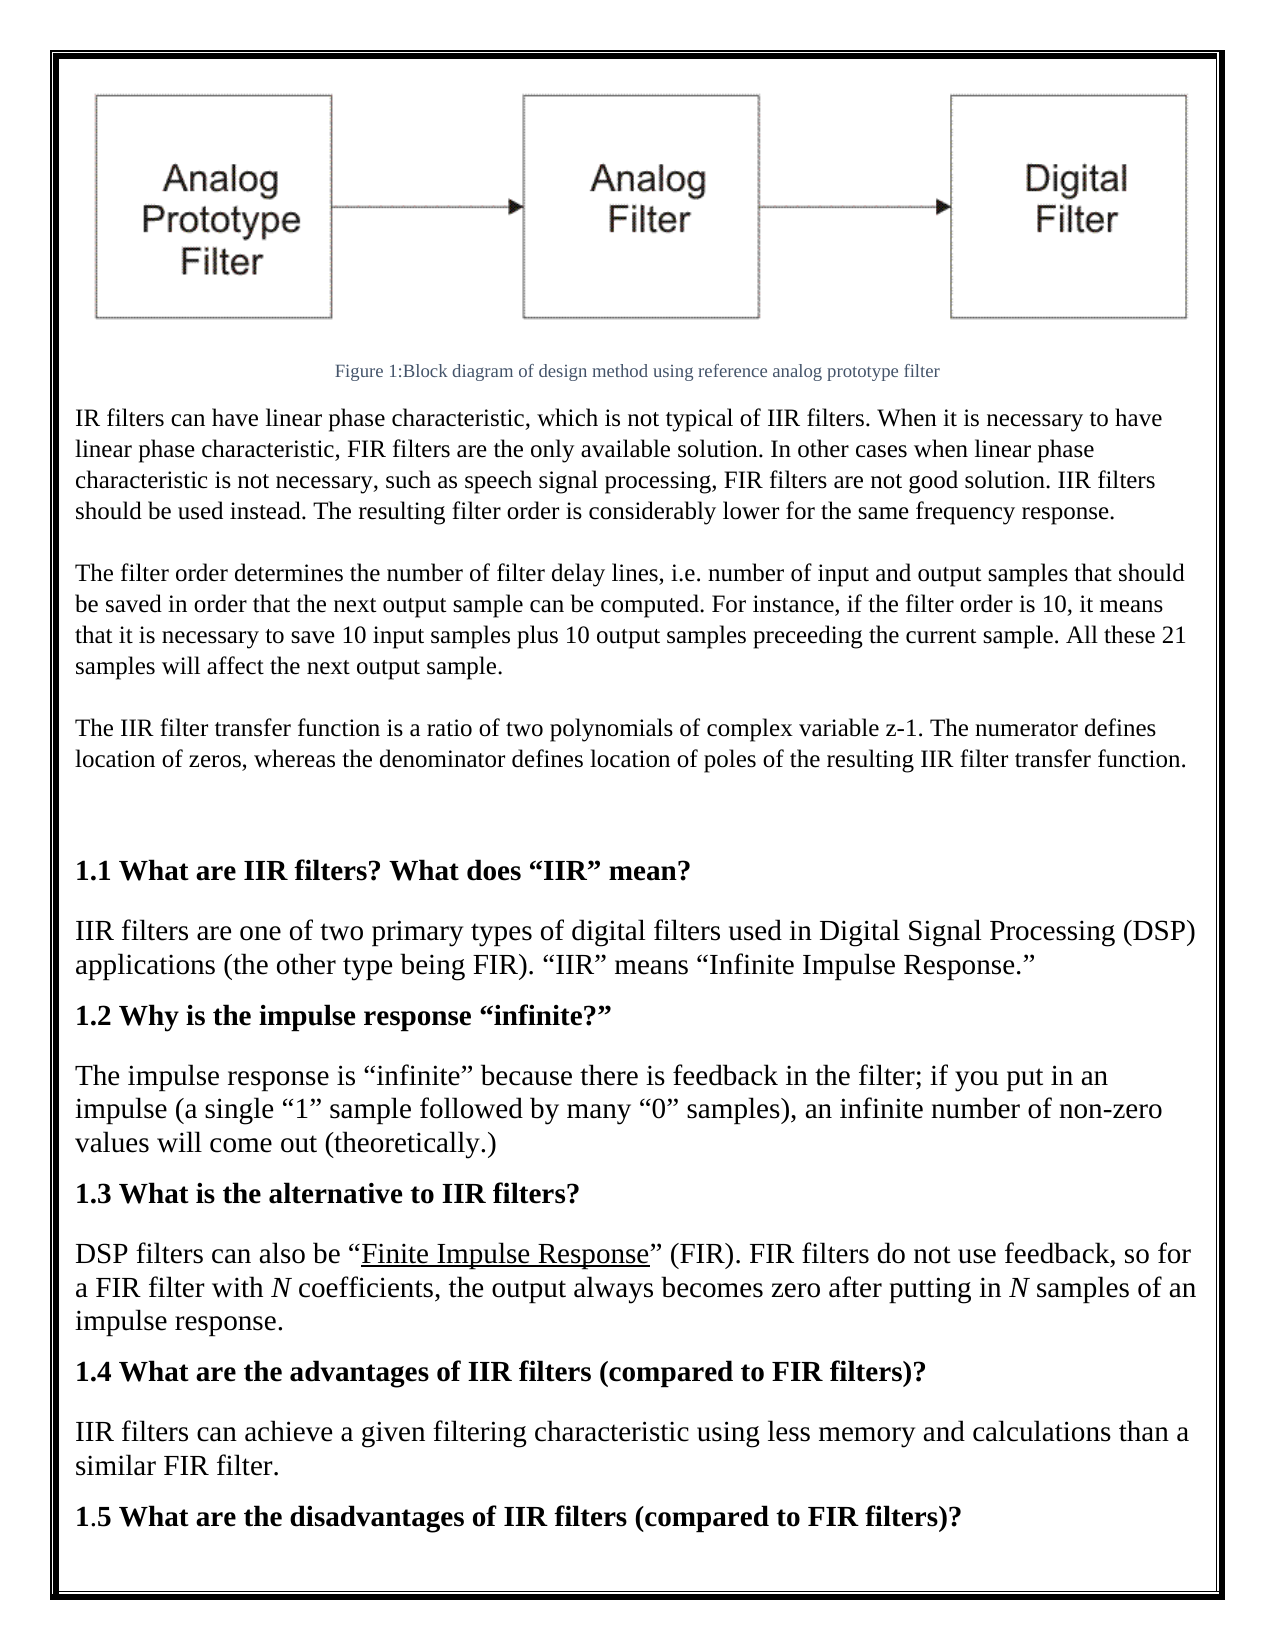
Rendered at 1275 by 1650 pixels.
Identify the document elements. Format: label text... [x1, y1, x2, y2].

text IIR filters are one of two primary types of digital filters used in Digital Signal Processing (DSP) applications (the other type being FIR). “IIR” means “Infinite Impulse Response.” [75, 913, 1200, 981]
text 1.2 Why is the impulse response “infinite?” [75, 997, 1200, 1032]
picture [75, 75, 1200, 334]
text DSP filters can also be “Finite Impulse Response” (FIR). FIR filters do not use feedback, so for a FIR filter with N coefficients, the output always becomes zero after putting in N samples of an impulse response. [75, 1236, 1200, 1337]
text Figure 1:Block diagram of design method using reference analog prototype filter [75, 360, 1200, 382]
text IR filters can have linear phase characteristic, which is not typical of IIR filters. When it is necessary to have linear phase characteristic, FIR filters are the only available solution. In other cases when linear phase characteristic is not necessary, such as speech signal processing, FIR filters are not good solution. IIR filters should be used instead. The resulting filter order is considerably lower for the same frequency response. The filter order determines the number of filter delay lines, i.e. number of input and output samples that should be saved in order that the next output sample can be computed. For instance, if the filter order is 10, it means that it is necessary to save 10 input samples plus 10 output samples preceeding the current sample. All these 21 samples will affect the next output sample. The IIR filter transfer function is a ratio of two polynomials of complex variable z-1. The numerator defines location of zeros, whereas the denominator defines location of poles of the resulting IIR filter transfer function. [75, 403, 1200, 773]
text 1.5 What are the disadvantages of IIR filters (compared to FIR filters)? [75, 1498, 1200, 1532]
text 1.3 What is the alternative to IIR filters? [75, 1175, 1200, 1210]
text The impulse response is “infinite” because there is feedback in the filter; if you put in an impulse (a single “1” sample followed by many “0” samples), an infinite number of non-zero values will come out (theoretically.) [75, 1058, 1200, 1159]
text 1.4 What are the advantages of IIR filters (compared to FIR filters)? [75, 1353, 1200, 1388]
text 1.1 What are IIR filters? What does “IIR” mean? [75, 853, 1200, 887]
text IIR filters can achieve a given filtering characteristic using less memory and calculations than a similar FIR filter. [75, 1414, 1200, 1481]
